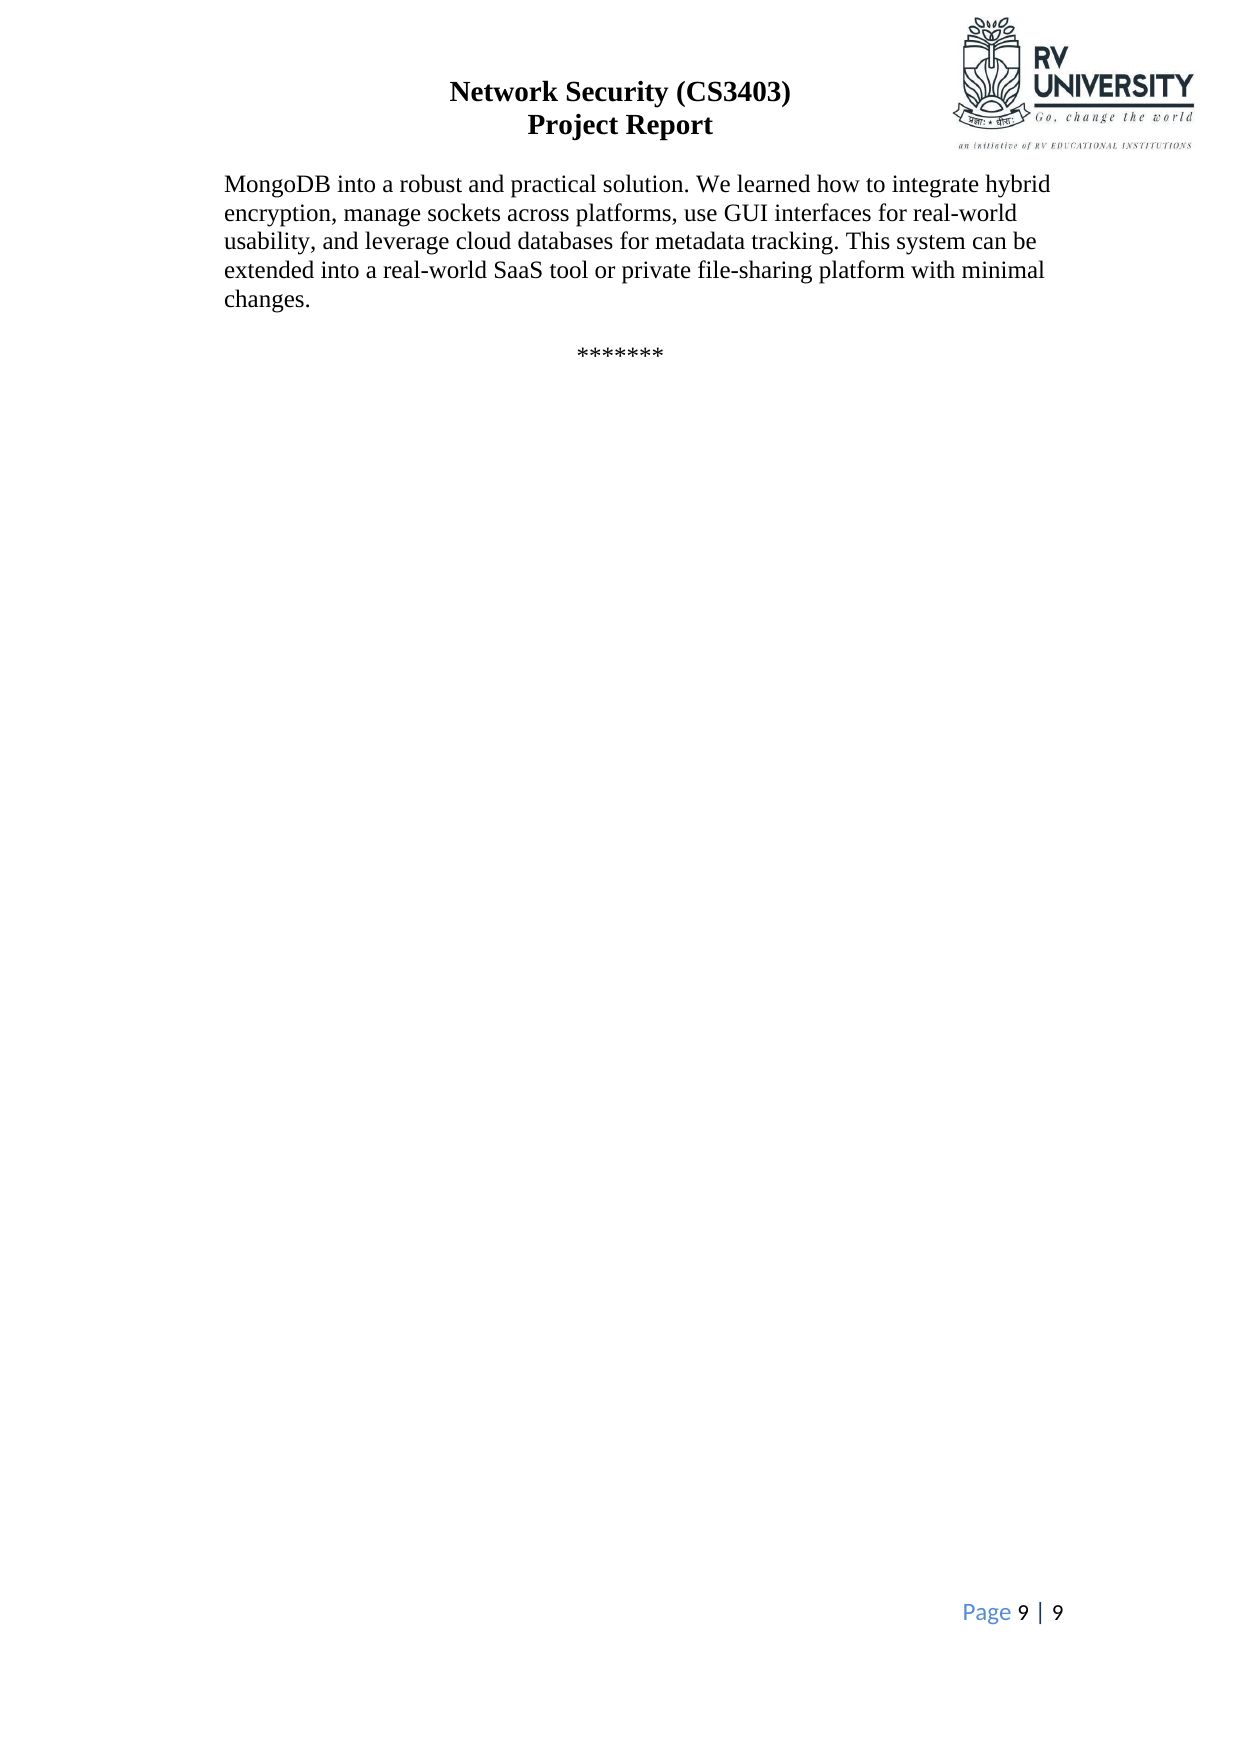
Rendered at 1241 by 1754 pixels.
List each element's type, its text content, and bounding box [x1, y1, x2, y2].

text ******* [150, 341, 1090, 370]
picture [952, 17, 1202, 150]
